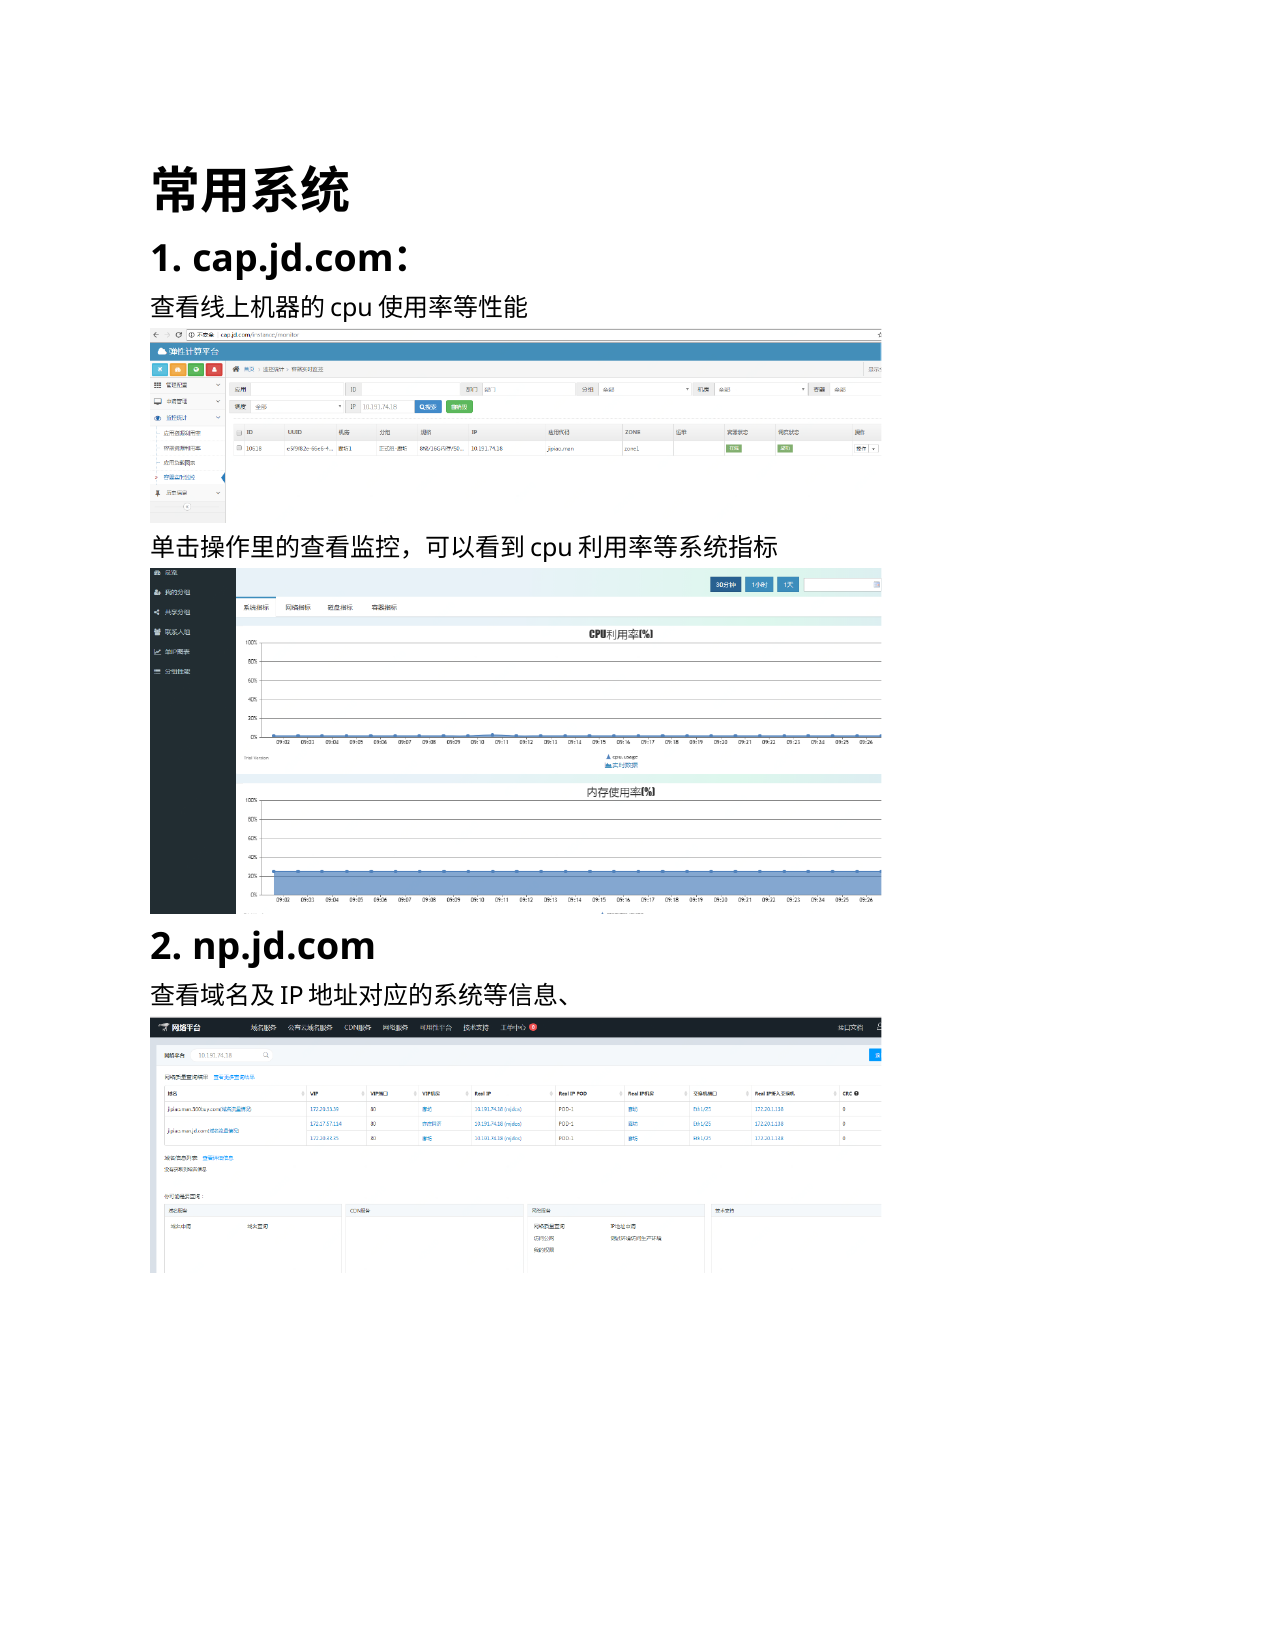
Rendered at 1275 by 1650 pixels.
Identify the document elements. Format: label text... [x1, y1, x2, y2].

subtitle 1. cap.jd.com： [150, 227, 1125, 282]
picture [150, 568, 882, 914]
text 单击操作里的查看监控，可以看到cpu利用率等系统指标 [150, 527, 1125, 563]
picture [150, 1016, 882, 1273]
subtitle 常用系统 [150, 150, 1125, 222]
text 查看线上机器的cpu使用率等性能 [150, 287, 1125, 323]
picture [150, 328, 882, 523]
text 查看域名及IP地址对应的系统等信息、 [150, 975, 1125, 1011]
subtitle 2. np.jd.com [150, 919, 1125, 970]
